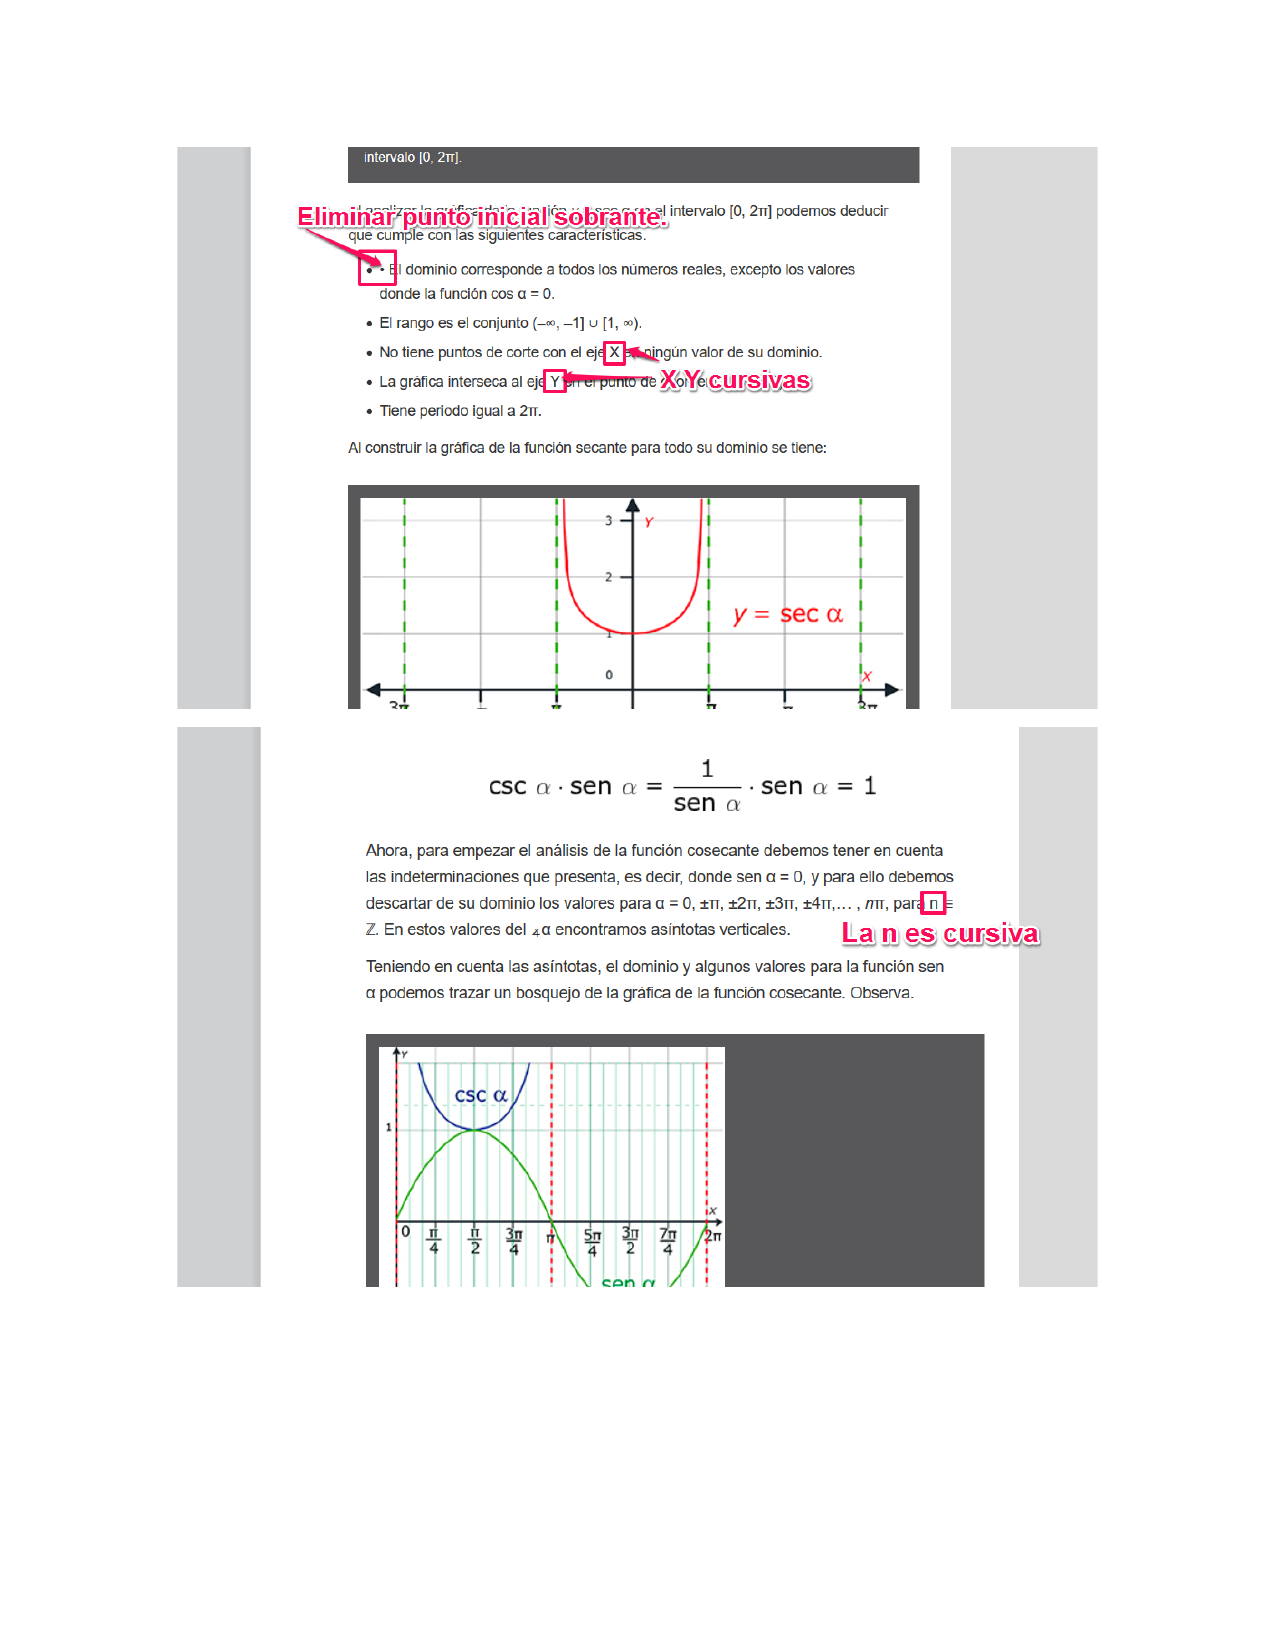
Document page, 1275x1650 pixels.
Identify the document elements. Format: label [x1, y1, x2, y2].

picture [177, 727, 1098, 1287]
picture [177, 147, 1098, 709]
